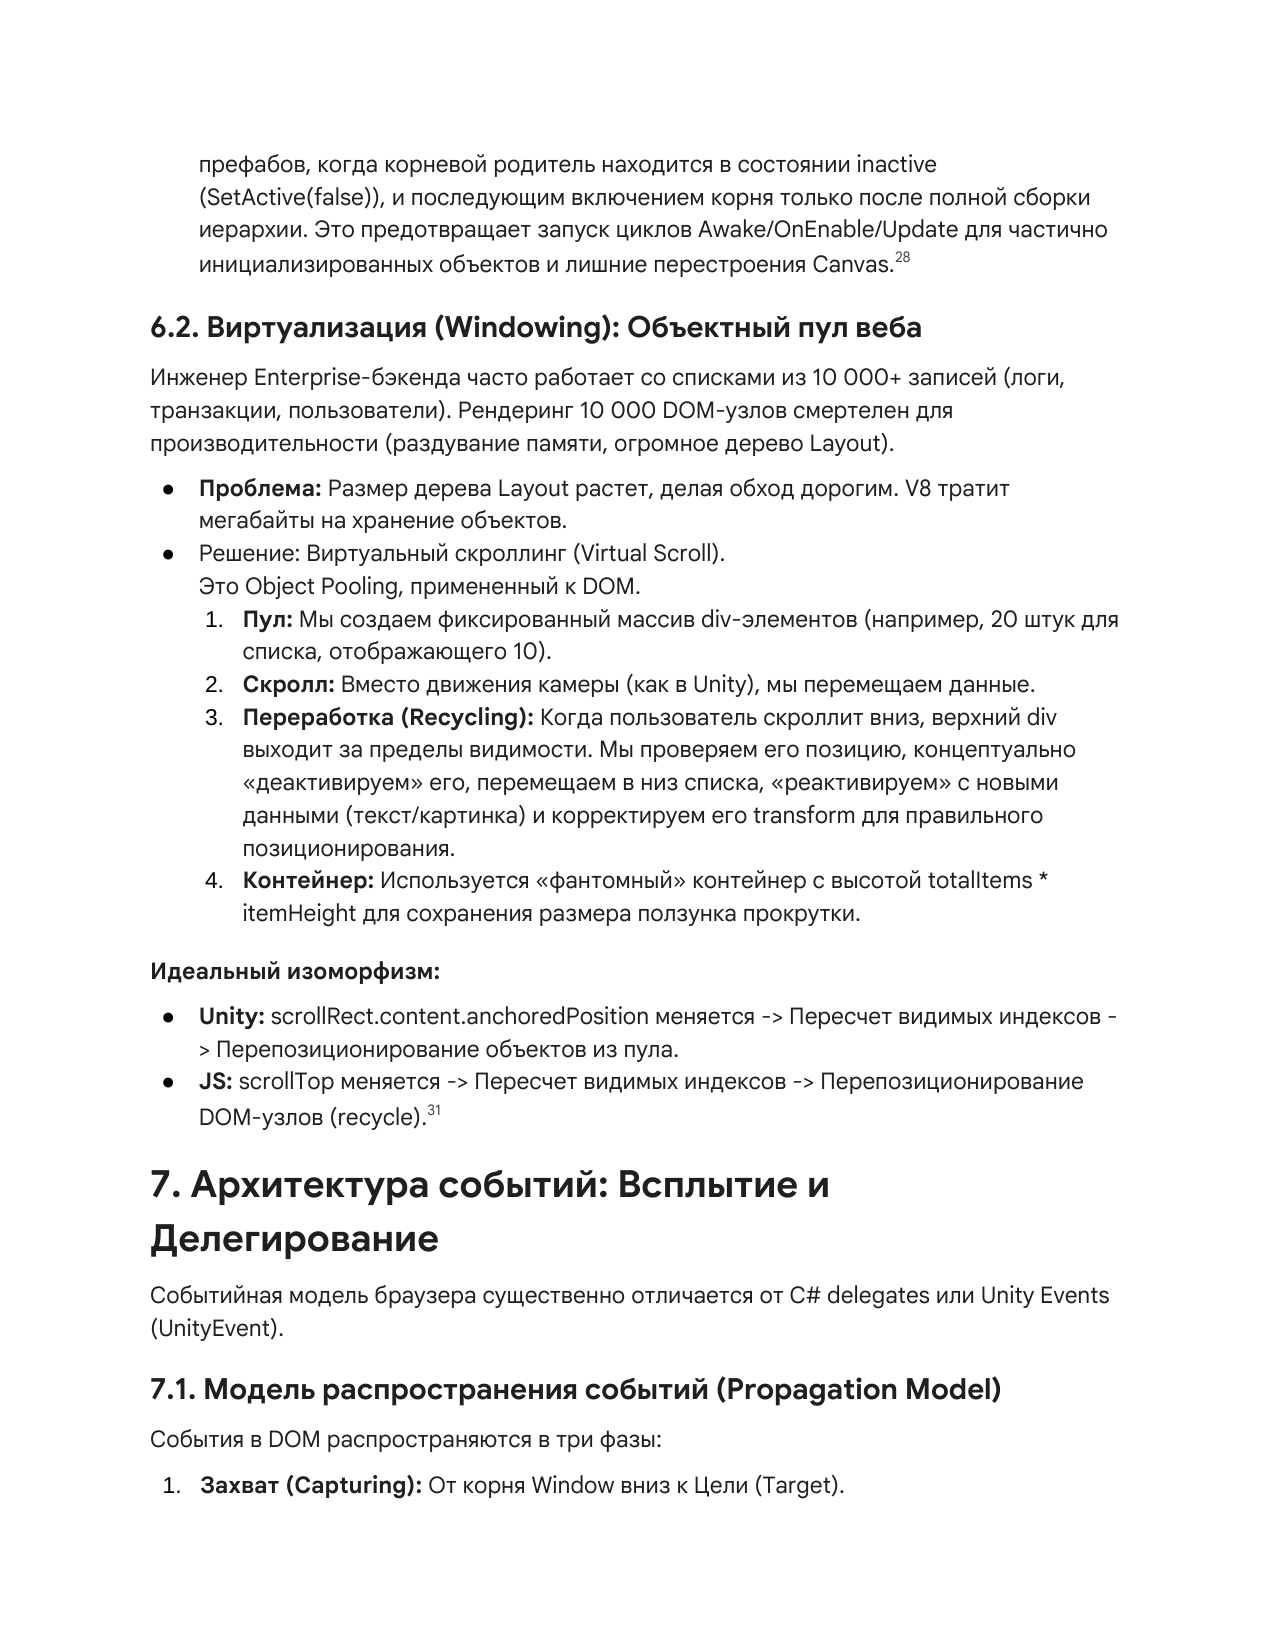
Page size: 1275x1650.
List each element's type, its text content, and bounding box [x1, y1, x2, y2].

text Идеальный изоморфизм: [150, 957, 1125, 986]
list Пул: Мы создаем фиксированный массив div-элементов (например, 20 штук для списка, отображающего 10). [205, 605, 1125, 666]
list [161, 150, 1125, 280]
text Событийная модель браузера существенно отличается от C# delegates или Unity Events (UnityEvent). [150, 1281, 1125, 1342]
text События в DOM распространяются в три фазы: [150, 1426, 1125, 1454]
list Проблема: Размер дерева Layout растет, делая обход дорогим. V8 тратит мегабайты на хранение объектов. [161, 474, 1125, 536]
text Инженер Enterprise-бэкенда часто работает со списками из 10 000+ записей (логи, транзакции, пользователи). Рендеринг 10 000 DOM-узлов смертелен для производительности (раздувание памяти, огромное дерево Layout). [150, 363, 1125, 458]
list JS: scrollTop меняется -> Пересчет видимых индексов -> Перепозиционирование DOM-узлов (recycle).31 [161, 1068, 1125, 1132]
subtitle 7.1. Модель распространения событий (Propagation Model) [150, 1371, 1125, 1408]
list Скролл: Вместо движения камеры (как в Unity), мы перемещаем данные. [205, 670, 1125, 699]
list Решение: Виртуальный скроллинг (Virtual Scroll). Это Object Pooling, примененный к DOM. [161, 539, 1125, 601]
list Переработка (Recycling): Когда пользователь скроллит вниз, верхний div выходит за пределы видимости. Мы проверяем его позицию, концептуально «деактивируем» его, перемещаем в низ списка, «реактивируем» с новыми данными (текст/картинка) и корректируем его transform для правильного позиционирования. [205, 703, 1125, 863]
list Захват (Capturing): От корня Window вниз к Цели (Target). [162, 1471, 1125, 1499]
subtitle 6.2. Виртуализация (Windowing): Объектный пул веба [150, 309, 1125, 346]
subtitle 7. Архитектура событий: Всплытие и Делегирование [150, 1161, 1125, 1262]
list Контейнер: Используется «фантомный» контейнер с высотой totalItems * itemHeight для сохранения размера ползунка прокрутки. [205, 867, 1125, 928]
list Unity: scrollRect.content.anchoredPosition меняется -> Пересчет видимых индексов -> Перепозиционирование объектов из пула. [161, 1002, 1125, 1064]
